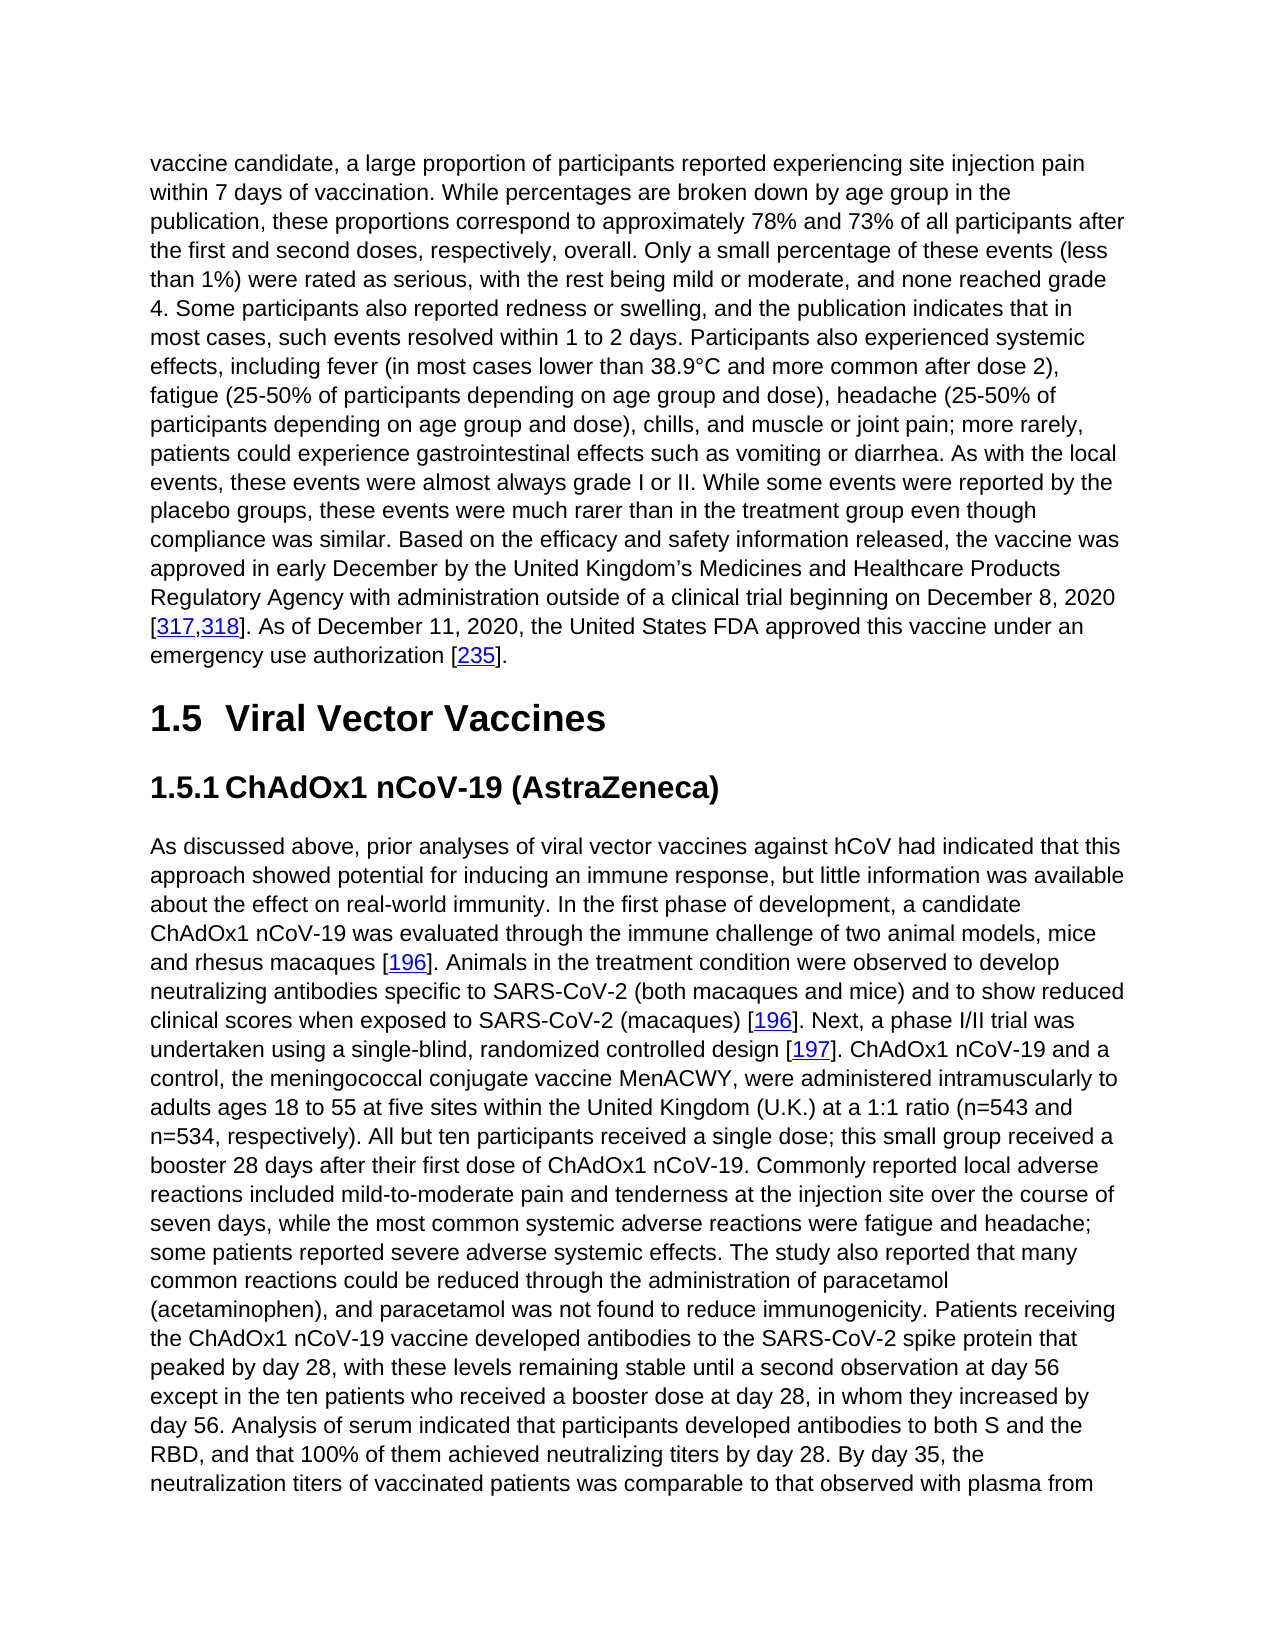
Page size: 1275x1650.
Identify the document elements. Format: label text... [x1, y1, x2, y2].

subtitle 1.5.1 ChAdOx1 nCoV-19 (AstraZeneca) [150, 769, 1125, 804]
subtitle 1.5 Viral Vector Vaccines [150, 696, 1125, 739]
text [150, 150, 1125, 669]
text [150, 833, 1125, 1497]
